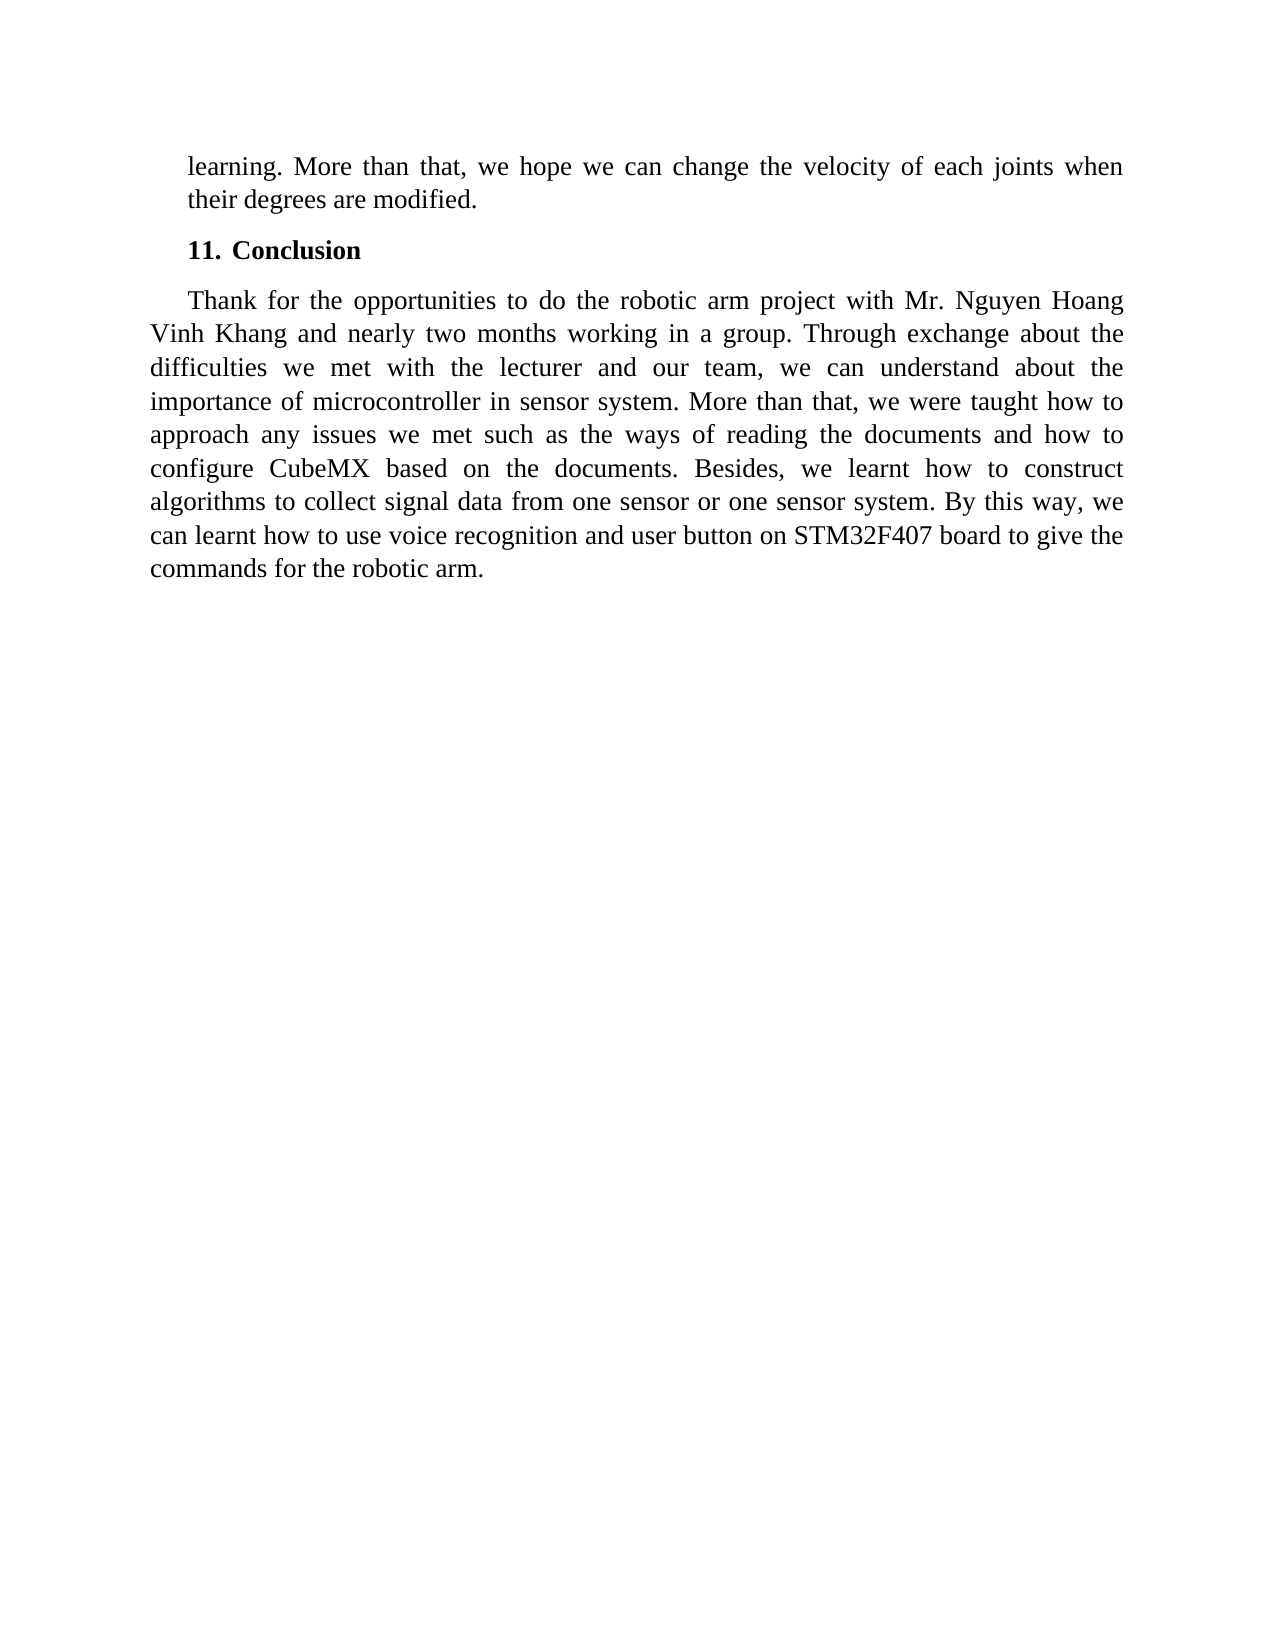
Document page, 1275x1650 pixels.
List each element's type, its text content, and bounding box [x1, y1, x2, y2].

text Thank for the opportunities to do the robotic arm project with Mr. Nguyen Hoang Vinh Khang and nearly two months working in a group. Through exchange about the difficulties we met with the lecturer and our team, we can understand about the importance of microcontroller in sensor system. More than that, we were taught how to approach any issues we met such as the ways of reading the documents and how to configure CubeMX based on the documents. Besides, we learnt how to construct algorithms to collect signal data from one sensor or one sensor system. By this way, we can learnt how to use voice recognition and user button on STM32F407 board to give the commands for the robotic arm. [150, 284, 1125, 583]
list Conclusion [187, 234, 1125, 265]
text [187, 150, 1125, 215]
